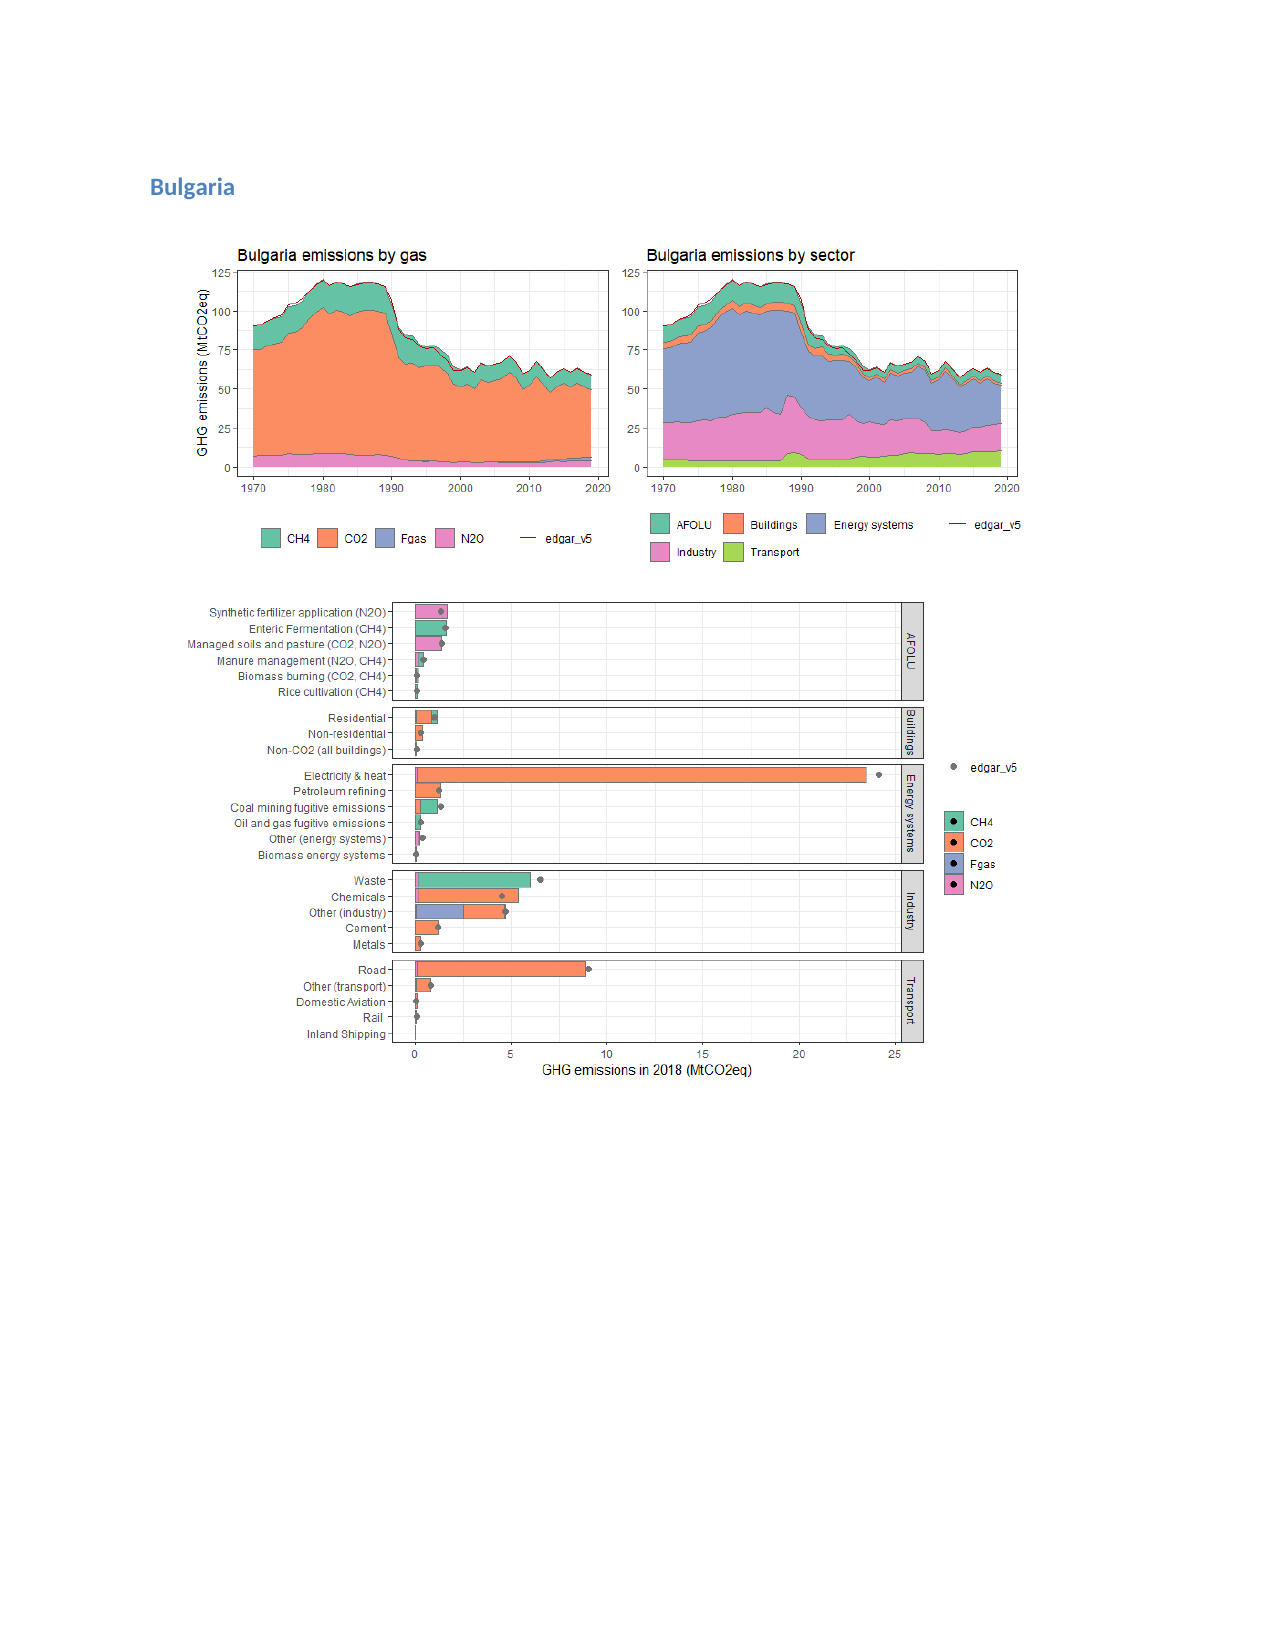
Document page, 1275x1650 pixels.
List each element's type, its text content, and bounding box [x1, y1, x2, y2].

picture [168, 220, 1044, 1096]
subtitle Bulgaria [150, 171, 1125, 201]
